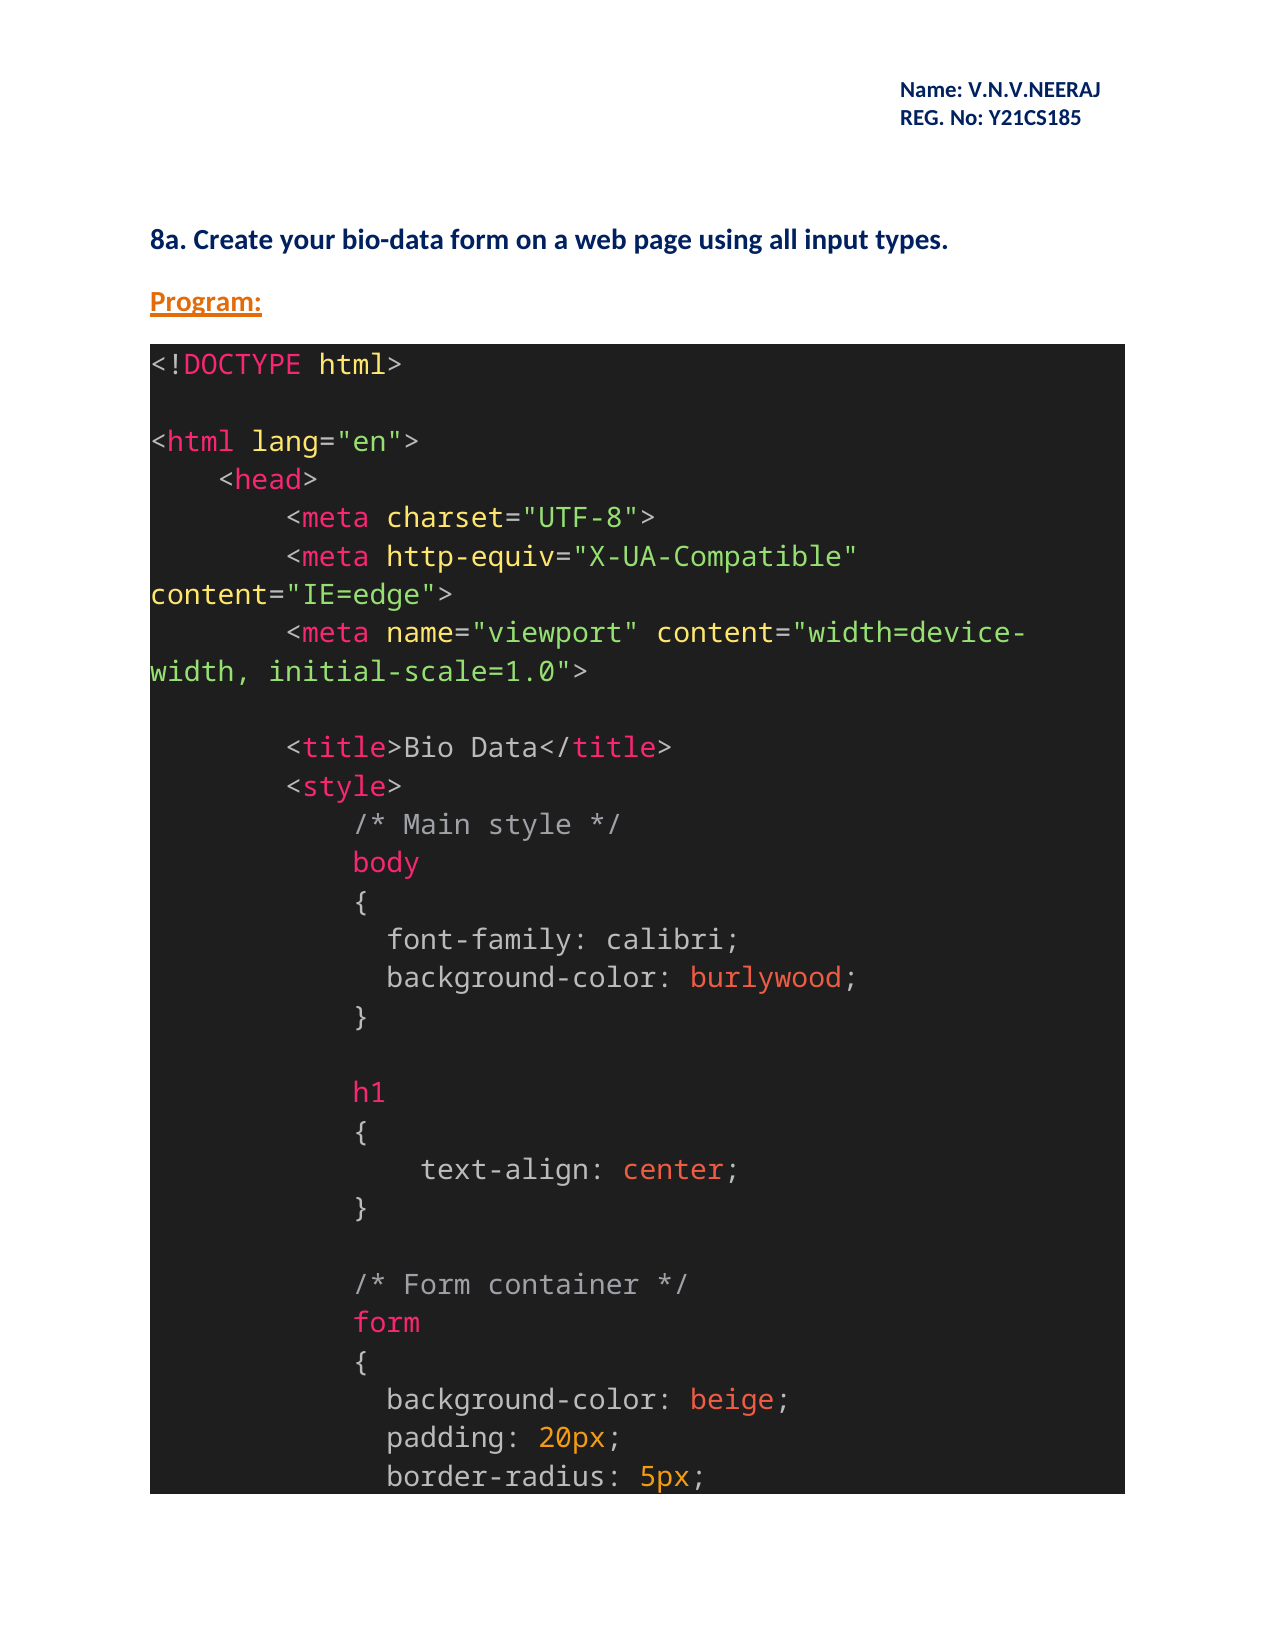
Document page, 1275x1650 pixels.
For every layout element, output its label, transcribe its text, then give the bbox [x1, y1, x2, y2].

text } [150, 996, 1125, 1034]
text <style> [150, 766, 1125, 804]
text Program: [150, 283, 1125, 318]
text background-color: burlywood; [150, 958, 1125, 996]
text <title>Bio Data</title> [150, 728, 1125, 766]
text h1 [150, 1073, 1125, 1111]
text } [150, 1188, 1125, 1226]
text { [150, 1341, 1125, 1379]
text body [150, 843, 1125, 881]
text <meta name="viewport" content="width=device-width, initial-scale=1.0"> [150, 613, 1125, 689]
text form [150, 1303, 1125, 1341]
text /* Main style */ [150, 804, 1125, 843]
text <head> [150, 459, 1125, 498]
text { [150, 1111, 1125, 1149]
text padding: 20px; [150, 1418, 1125, 1456]
text border-radius: 5px; [150, 1456, 1125, 1494]
text /* Form container */ [150, 1264, 1125, 1303]
text { [150, 881, 1125, 919]
text background-color: beige; [150, 1379, 1125, 1418]
text <meta charset="UTF-8"> [150, 498, 1125, 536]
text 8a. Create your bio-data form on a web page using all input types. [150, 221, 1125, 256]
text <!DOCTYPE html> [150, 344, 1125, 383]
text <meta http-equiv="X-UA-Compatible" content="IE=edge"> [150, 536, 1125, 613]
text text-align: center; [150, 1149, 1125, 1188]
text <html lang="en"> [150, 421, 1125, 459]
text font-family: calibri; [150, 919, 1125, 958]
